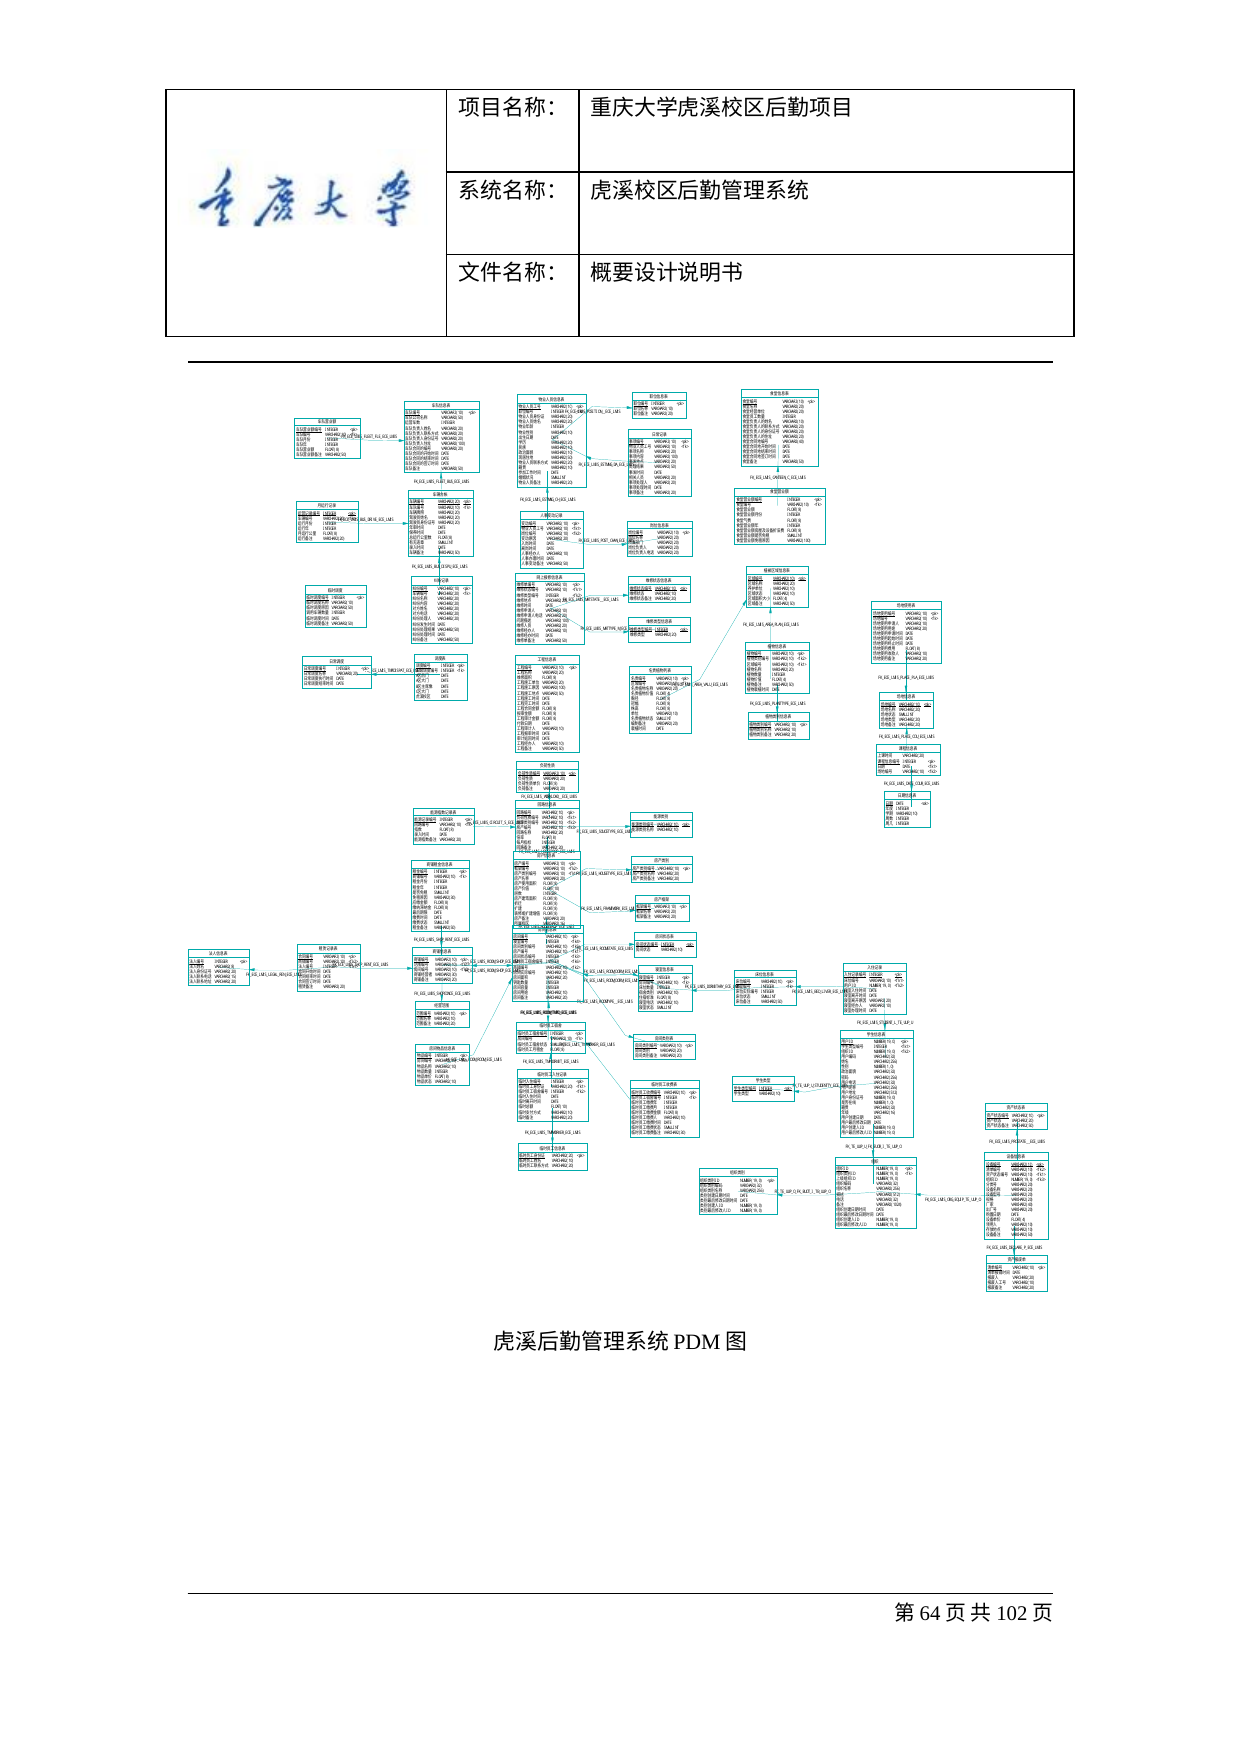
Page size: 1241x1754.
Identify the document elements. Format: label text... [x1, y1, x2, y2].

text 虎溪后勤管理系统PDM图 [187, 1323, 1053, 1356]
picture [177, 149, 442, 228]
